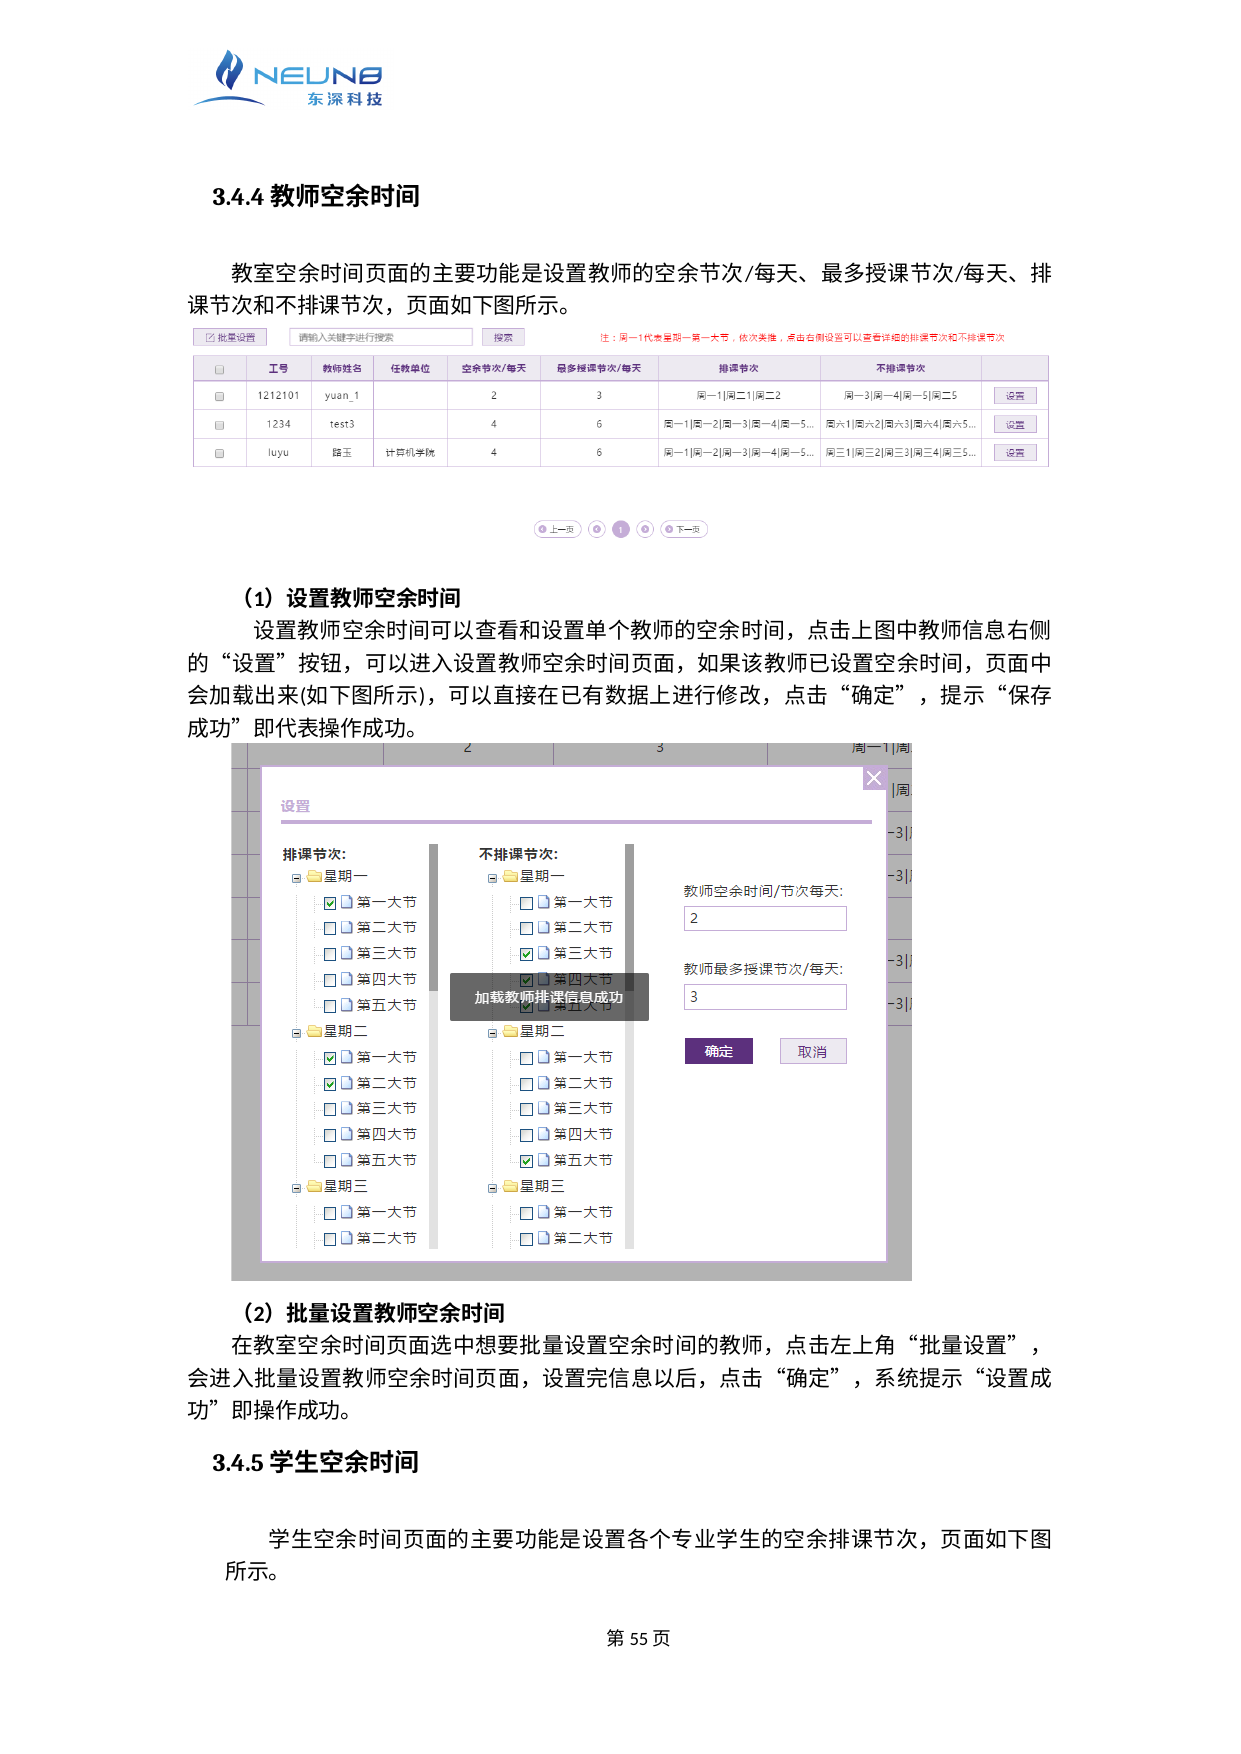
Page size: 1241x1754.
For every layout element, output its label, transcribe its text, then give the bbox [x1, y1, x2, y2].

subtitle （2）批量设置教师空余时间 [187, 1296, 1053, 1328]
picture [187, 320, 1053, 552]
text 学生空余时间页面的主要功能是设置各个专业学生的空余排课节次，页面如下图所示。 [225, 1521, 1053, 1586]
text 设置教师空余时间可以查看和设置单个教师的空余时间，点击上图中教师信息右侧的“设置”按钮，可以进入设置教师空余时间页面，如果该教师已设置空余时间，页面中会加载出来(如下图所示)，可以直接在已有数据上进行修改，点击“确定”，提示“保存成功”即代表操作成功。 [187, 613, 1053, 743]
picture [187, 48, 394, 110]
subtitle （1）设置教师空余时间 [187, 581, 1053, 613]
text 教室空余时间页面的主要功能是设置教师的空余节次/每天、最多授课节次/每天、排课节次和不排课节次，页面如下图所示。 [187, 256, 1053, 320]
text 在教室空余时间页面选中想要批量设置空余时间的教师，点击左上角“批量设置”，会进入批量设置教师空余时间页面，设置完信息以后，点击“确定”，系统提示“设置成功”即操作成功。 [187, 1328, 1053, 1426]
subtitle 3.4.5 学生空余时间 [187, 1428, 1053, 1493]
picture [231, 743, 912, 1281]
subtitle 3.4.4 教师空余时间 [187, 162, 1053, 227]
